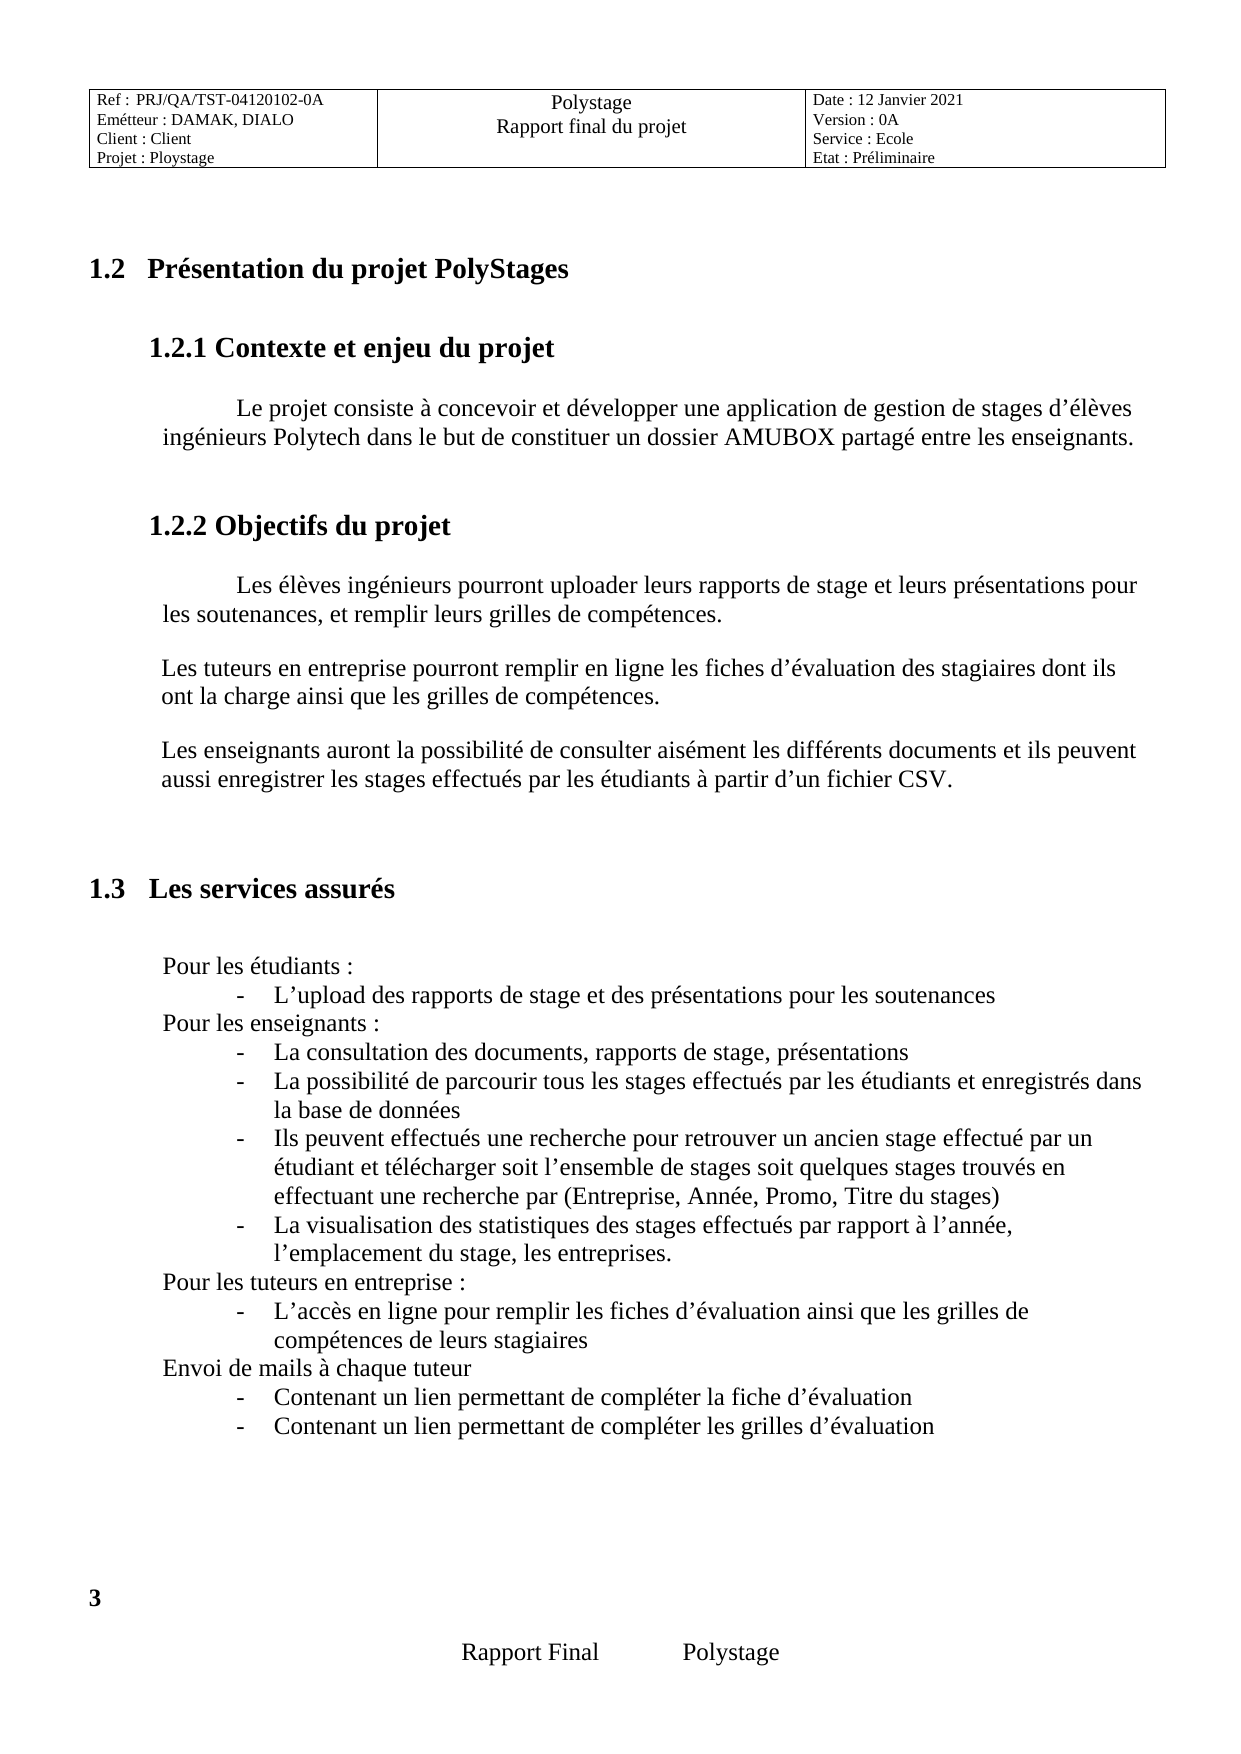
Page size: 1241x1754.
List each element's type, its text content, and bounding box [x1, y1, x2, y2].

text Les tuteurs en entreprise pourront remplir en ligne les fiches d’évaluation des stagiaires dont ils ont la charge ainsi que les grilles de compétences. [161, 653, 1152, 710]
list L’upload des rapports de stage et des présentations pour les soutenances [236, 980, 1152, 1008]
list La possibilité de parcourir tous les stages effectués par les étudiants et enregistrés dans la base de données [236, 1066, 1152, 1123]
text 1.2.2 Objectifs du projet [89, 508, 1152, 541]
list Contenant un lien permettant de compléter les grilles d’évaluation [236, 1411, 1152, 1440]
text Pour les tuteurs en entreprise : [89, 1267, 1152, 1296]
text Pour les étudiants : [89, 951, 1152, 980]
text 1.2.1 Contexte et enjeu du projet [149, 331, 1152, 364]
text 1.2 Présentation du projet PolyStages [89, 251, 1152, 284]
list La consultation des documents, rapports de stage, présentations [236, 1037, 1152, 1066]
list Contenant un lien permettant de compléter la fiche d’évaluation [236, 1382, 1152, 1411]
text Pour les enseignants : [89, 1008, 1152, 1037]
list Ils peuvent effectués une recherche pour retrouver un ancien stage effectué par un étudiant et télécharger soit l’ensemble de stages soit quelques stages trouvés en effectuant une recherche par (Entreprise, Année, Promo, Titre du stages) [236, 1123, 1152, 1210]
list La visualisation des statistiques des stages effectués par rapport à l’année, l’emplacement du stage, les entreprises. [236, 1210, 1152, 1267]
text Les élèves ingénieurs pourront uploader leurs rapports de stage et leurs présentations pour les soutenances, et remplir leurs grilles de compétences. [162, 570, 1152, 628]
text Le projet consiste à concevoir et développer une application de gestion de stages d’élèves ingénieurs Polytech dans le but de constituer un dossier AMUBOX partagé entre les enseignants. [162, 393, 1152, 450]
text Les enseignants auront la possibilité de consulter aisément les différents documents et ils peuvent aussi enregistrer les stages effectués par les étudiants à partir d’un fichier CSV. [161, 735, 1152, 793]
subtitle Les services assurés [89, 871, 1152, 905]
list L’accès en ligne pour remplir les fiches d’évaluation ainsi que les grilles de compétences de leurs stagiaires [236, 1296, 1152, 1353]
text Envoi de mails à chaque tuteur [89, 1353, 1152, 1382]
